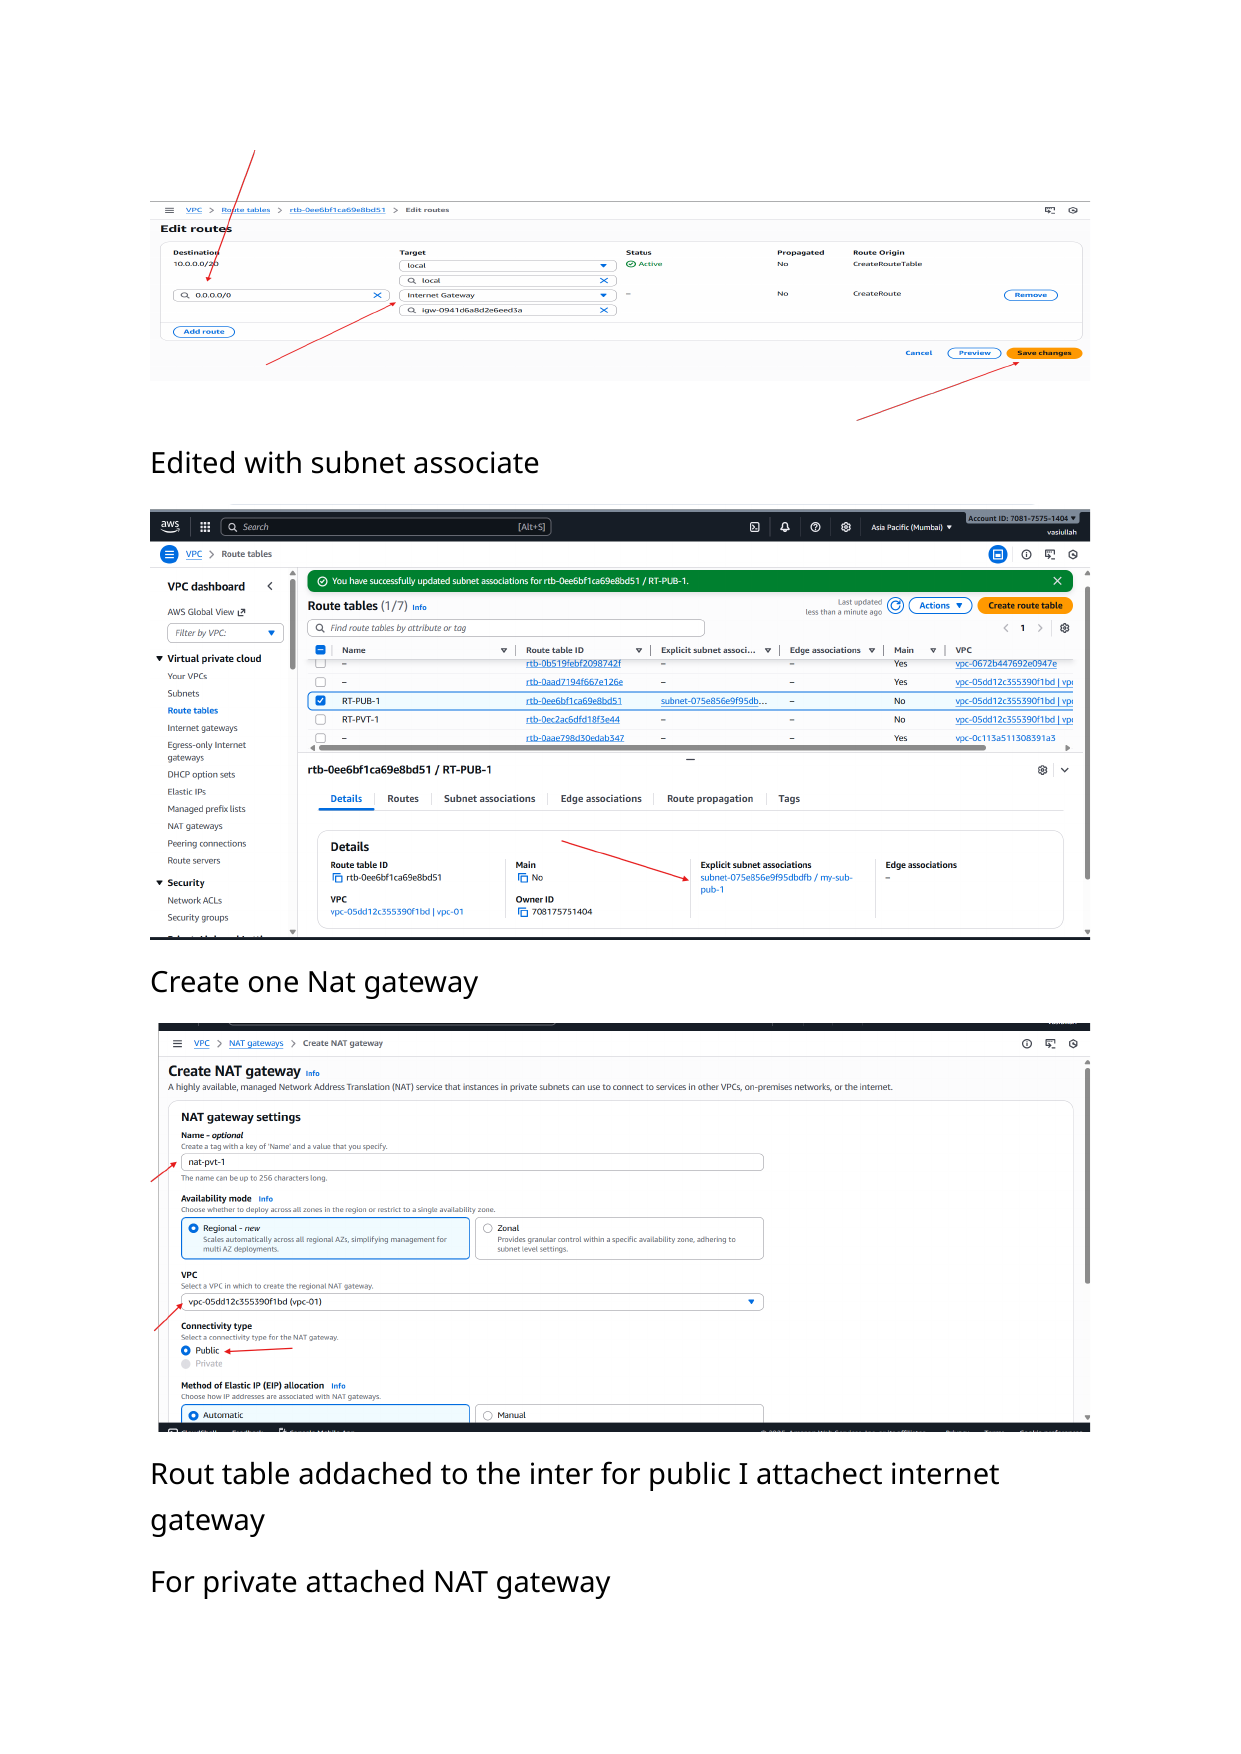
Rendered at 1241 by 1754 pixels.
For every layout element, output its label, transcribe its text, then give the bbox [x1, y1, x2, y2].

picture [150, 504, 1091, 940]
picture [150, 1023, 1091, 1432]
picture [150, 150, 1091, 421]
text Rout table addached to the inter for public I attachect internet gateway [150, 1453, 1090, 1538]
text Create one Nat gateway [150, 961, 1090, 1001]
text For private attached NAT gateway [150, 1561, 1090, 1601]
text Edited with subnet associate [150, 442, 1090, 482]
